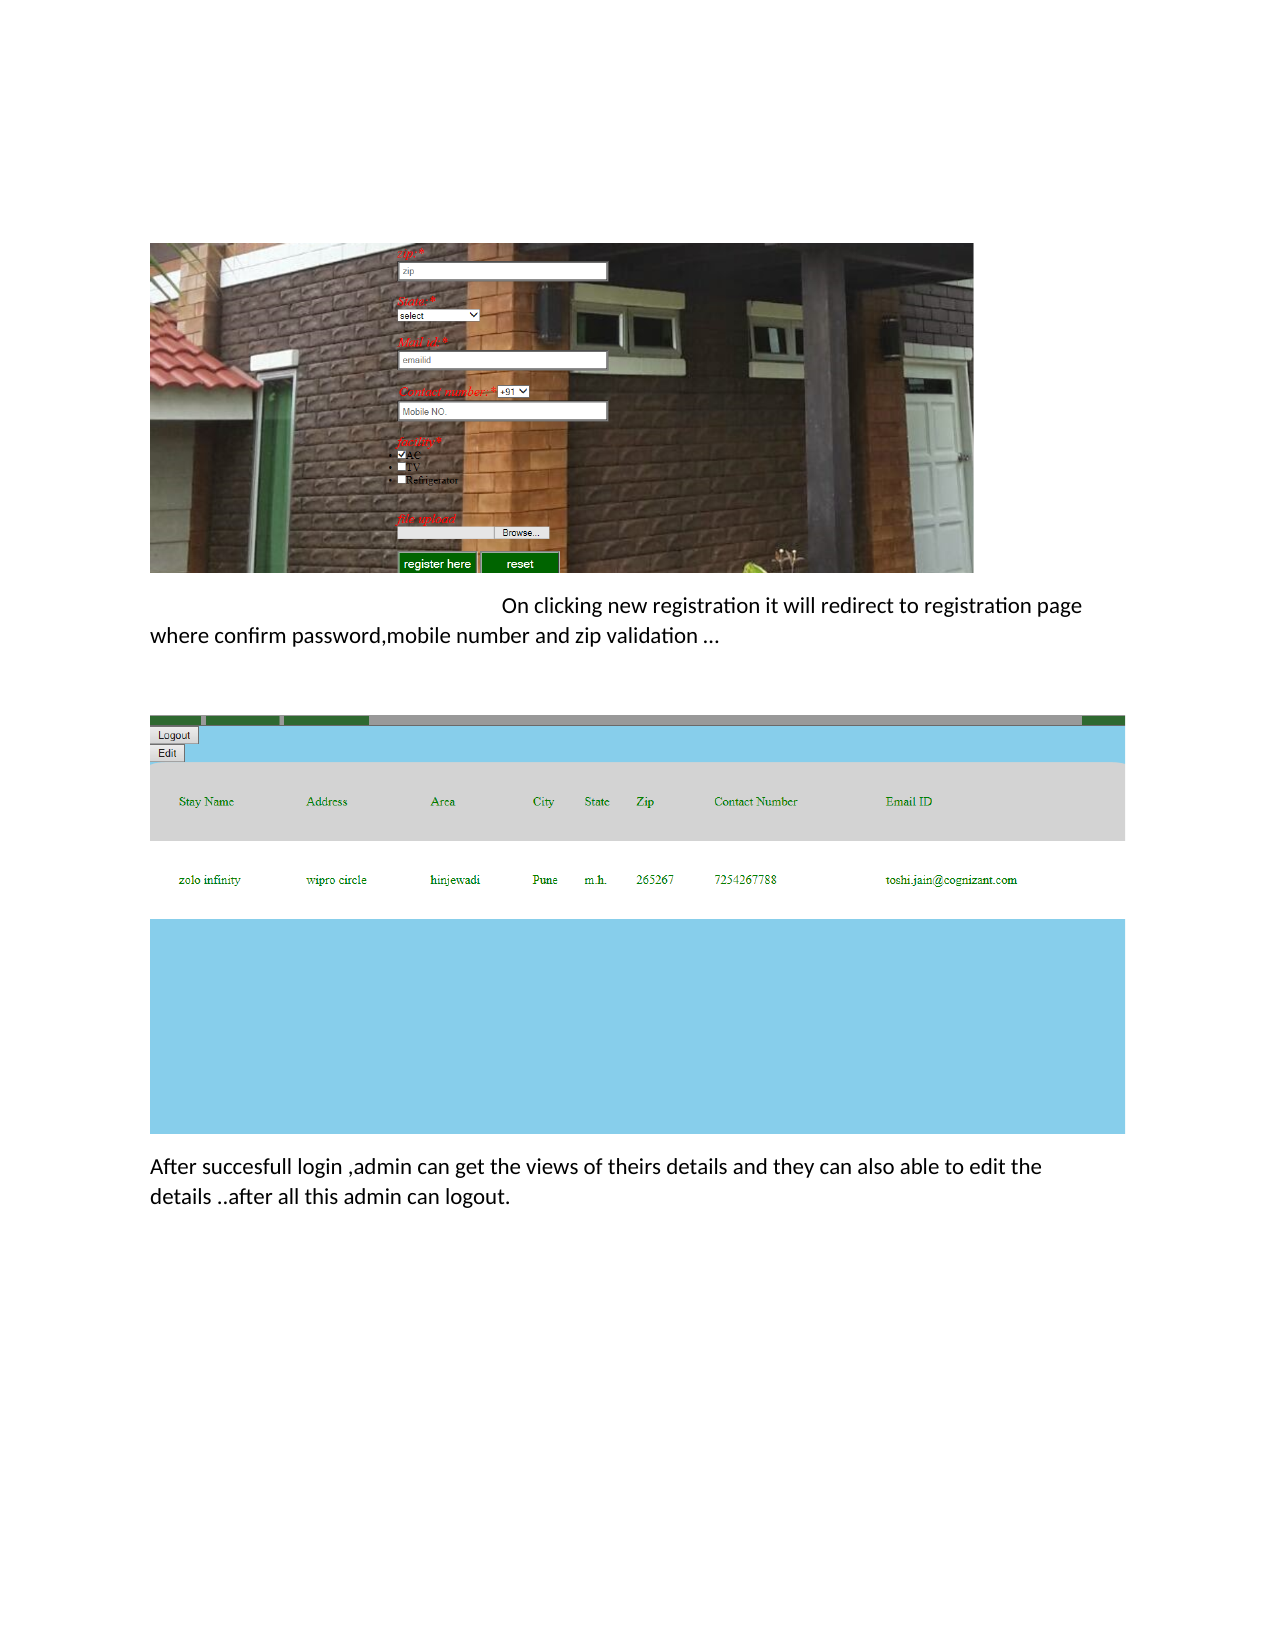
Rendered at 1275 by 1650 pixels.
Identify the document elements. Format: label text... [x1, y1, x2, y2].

text On clicking new registration it will redirect to registration page where confirm password,mobile number and zip validation … [150, 591, 1125, 649]
text After succesfull login ,admin can get the views of theirs details and they can also able to edit the details ..after all this admin can logout. [150, 1152, 1125, 1211]
